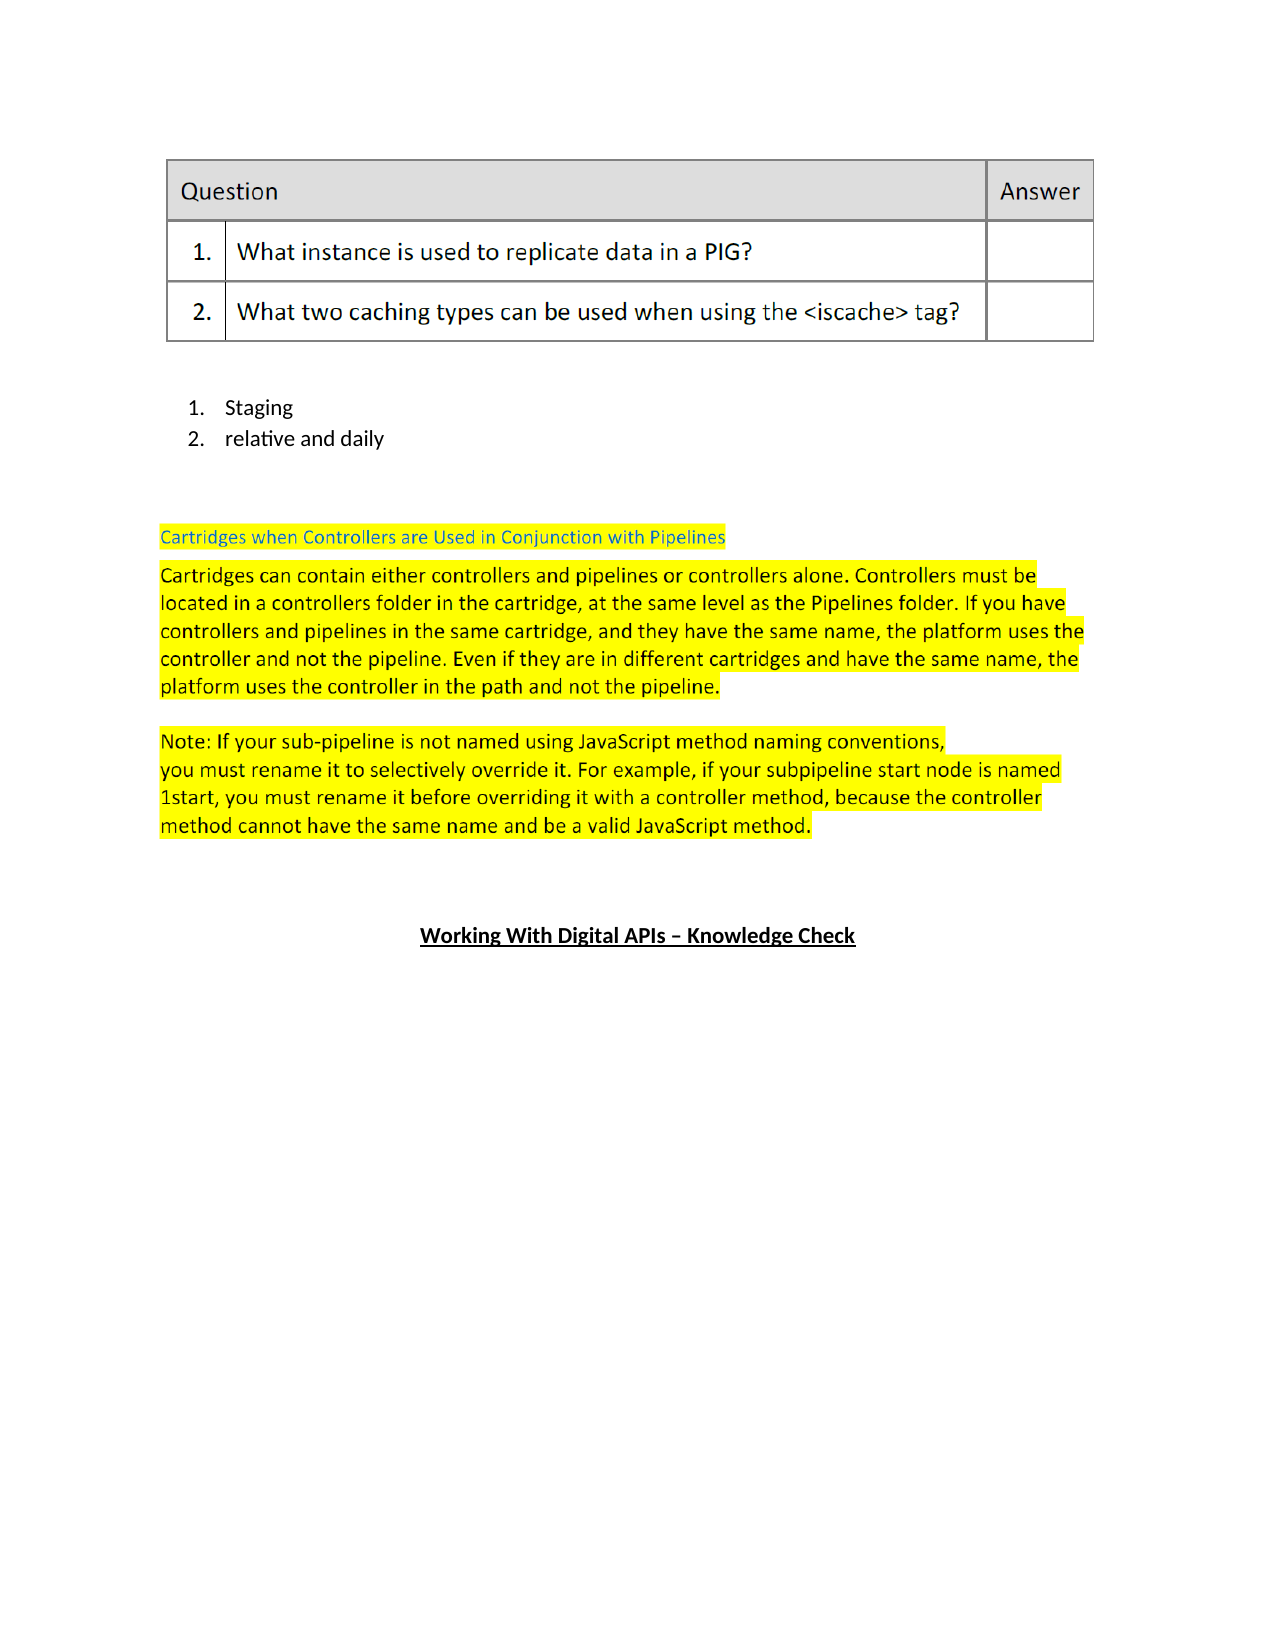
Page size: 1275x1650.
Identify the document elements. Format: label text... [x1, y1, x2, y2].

picture [150, 517, 1125, 856]
picture [150, 150, 1125, 375]
list Staging [187, 393, 1125, 422]
list relative and daily [187, 424, 1125, 452]
text Working With Digital APIs – Knowledge Check [150, 921, 1125, 949]
